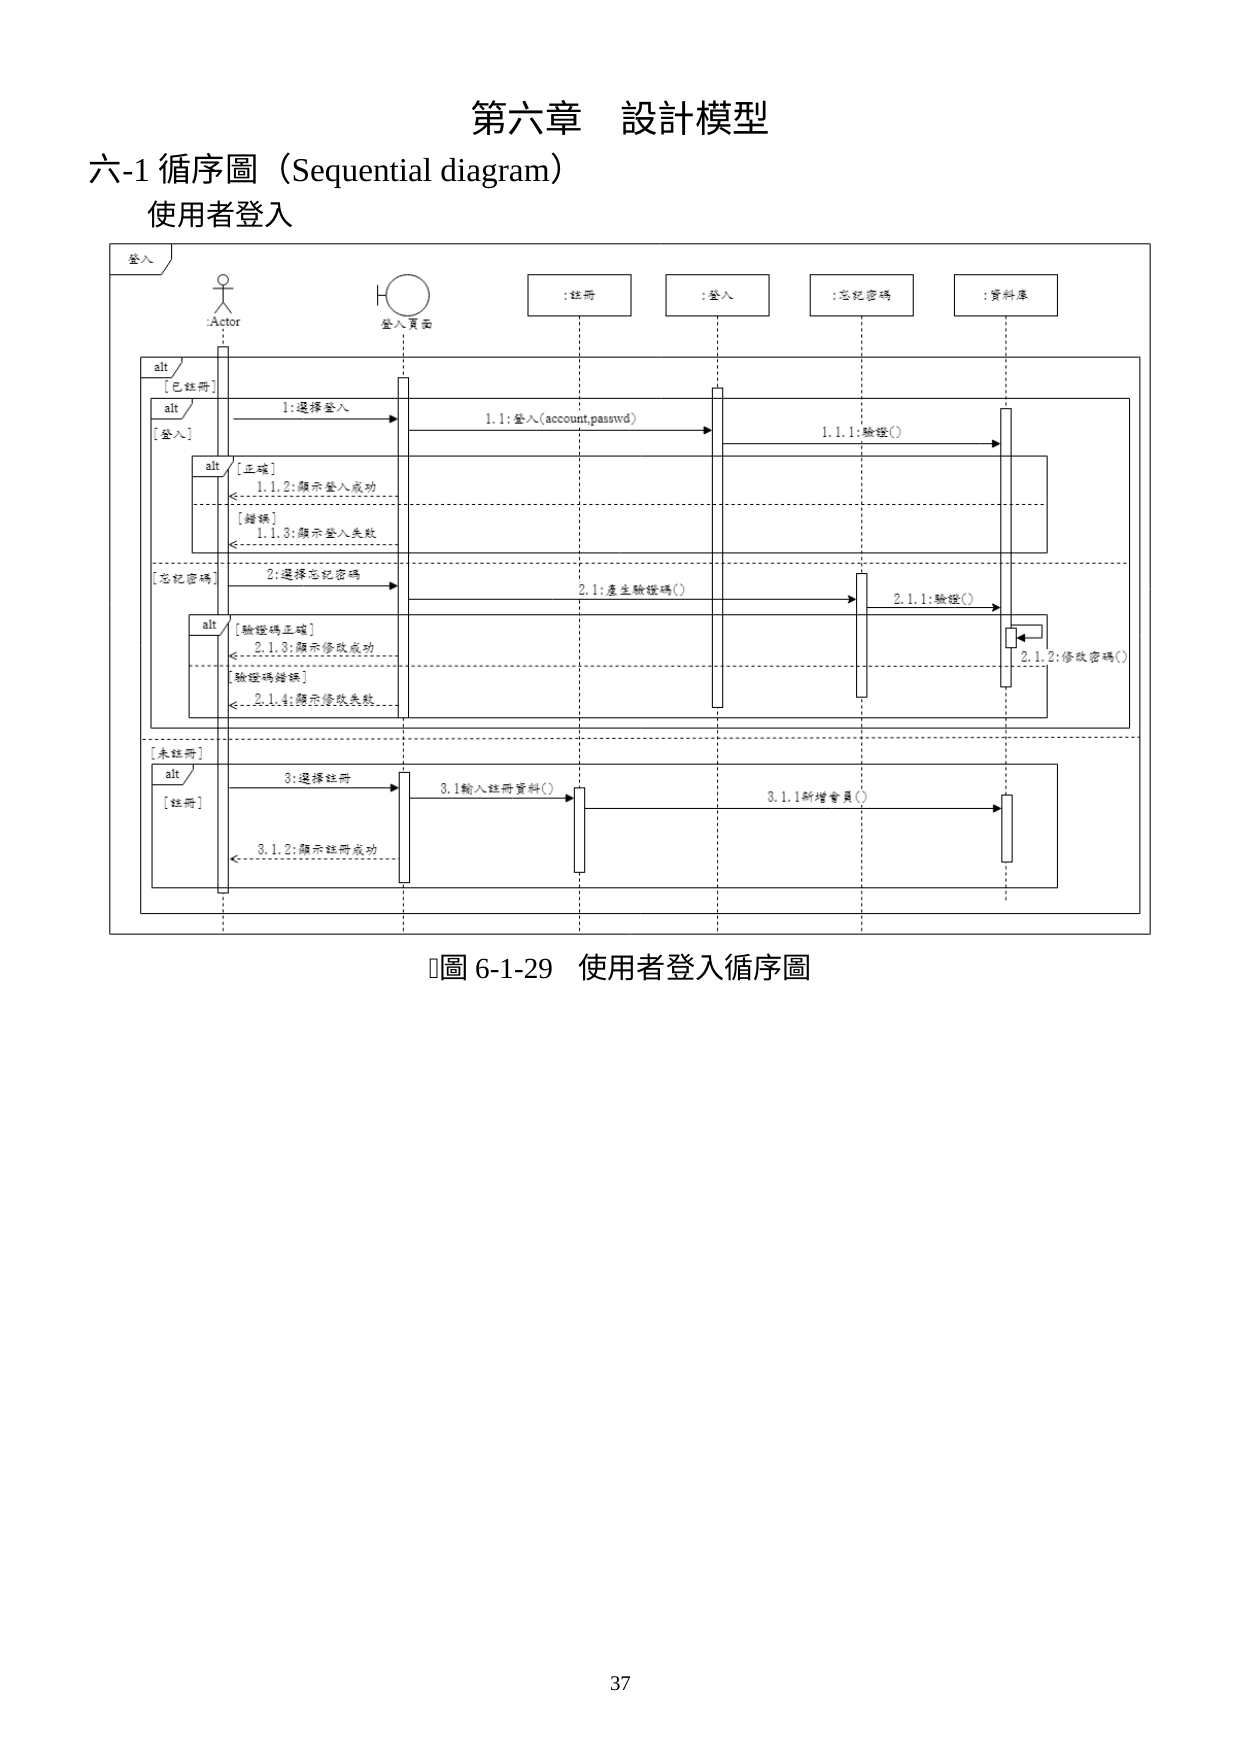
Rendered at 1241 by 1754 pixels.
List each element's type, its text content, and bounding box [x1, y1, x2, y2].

subtitle 設計模型 [89, 89, 1152, 143]
text 使用者登入 [89, 191, 1152, 233]
picture [99, 233, 1161, 945]
subtitle 循序圖（Sequential diagram） [89, 143, 1152, 191]
